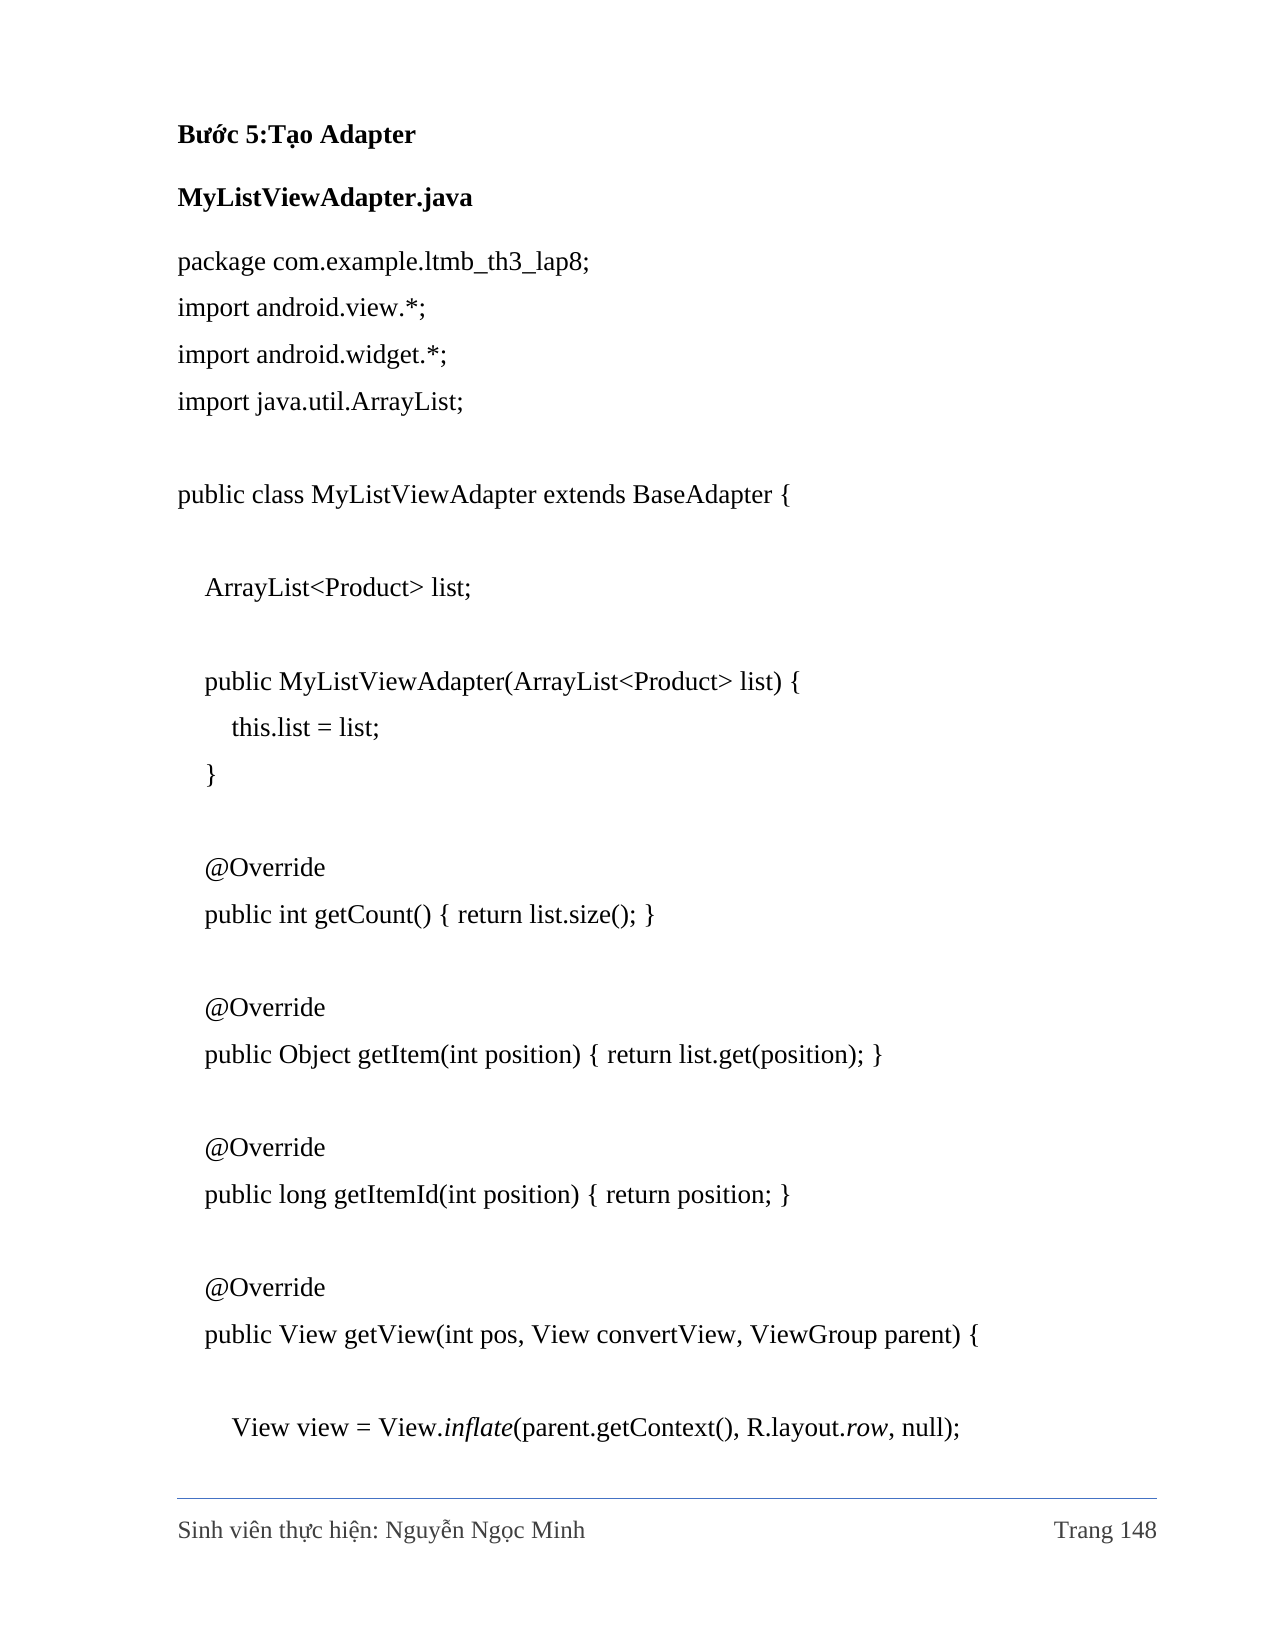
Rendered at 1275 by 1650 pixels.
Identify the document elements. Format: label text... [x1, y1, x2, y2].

text MyListViewAdapter.java [177, 181, 1157, 213]
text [177, 245, 1157, 1443]
text Bước 5:Tạo Adapter [177, 118, 1157, 149]
